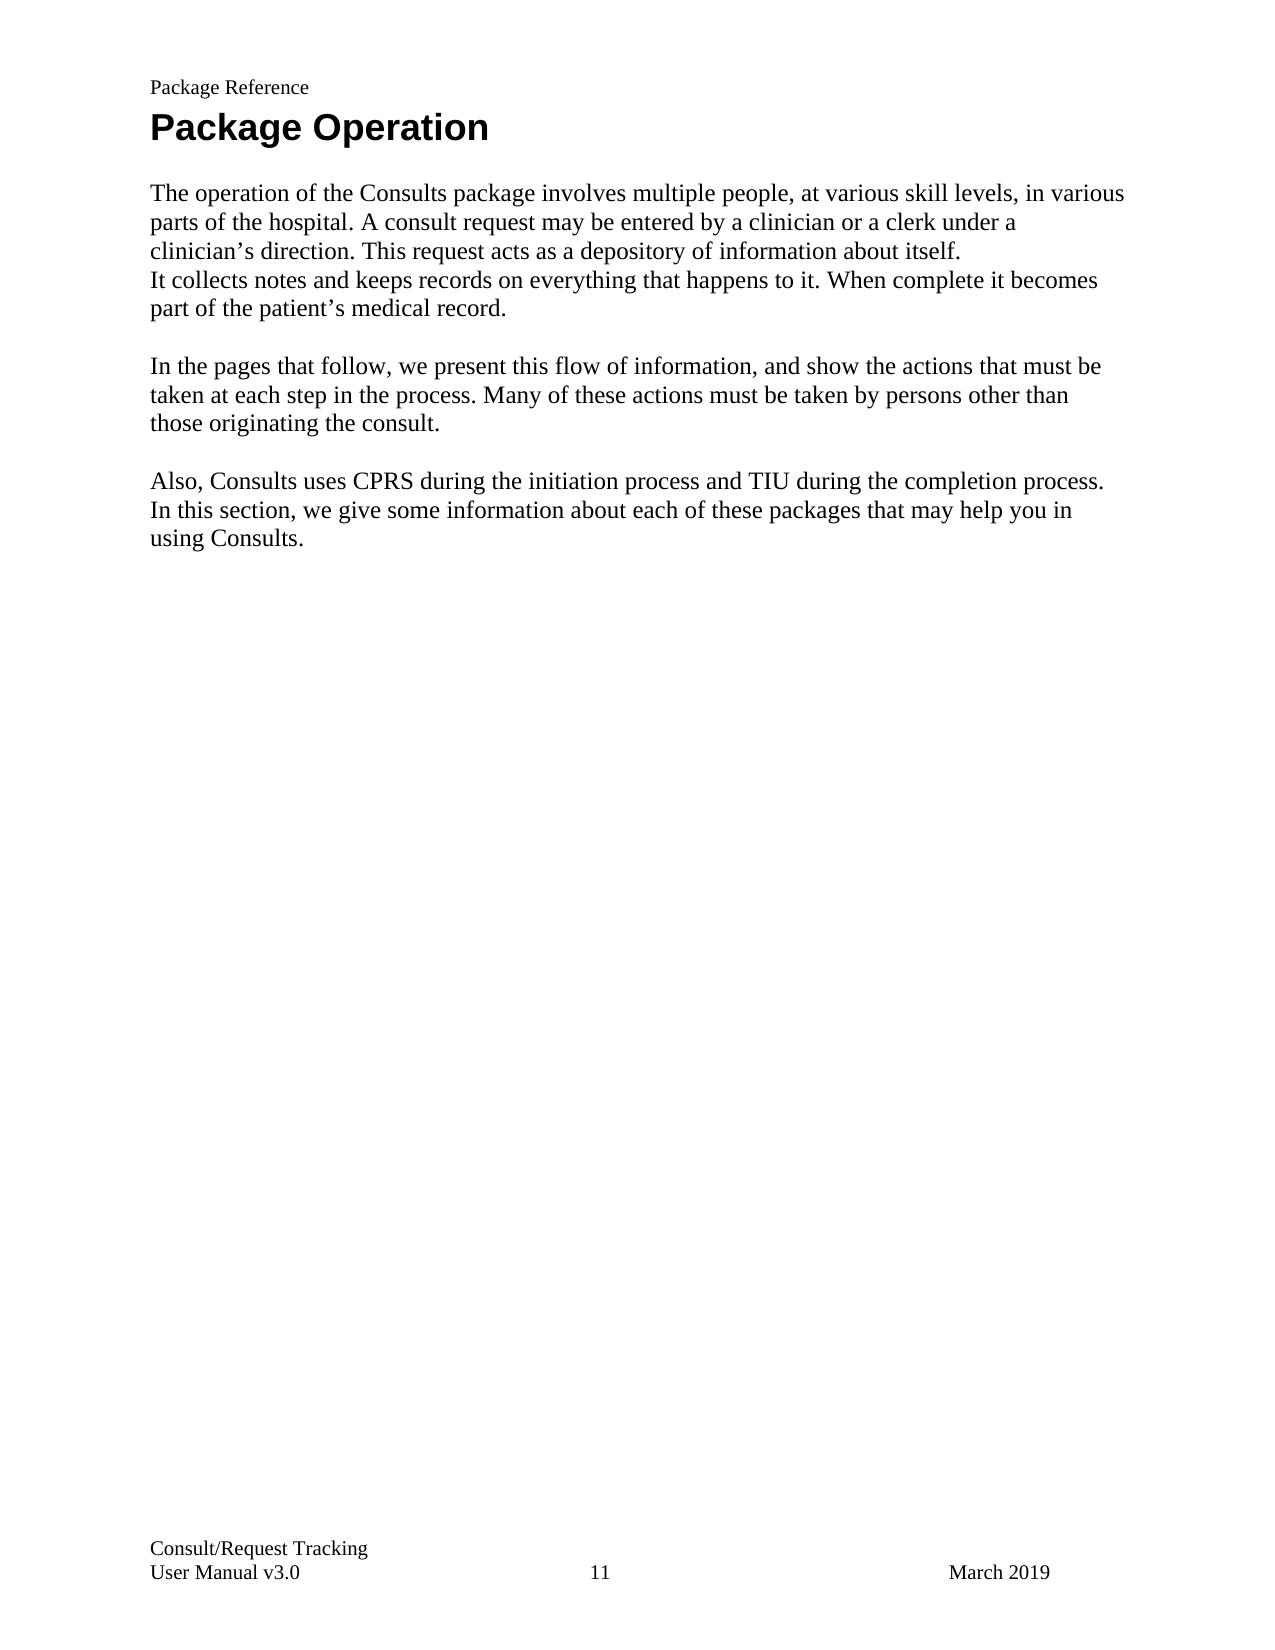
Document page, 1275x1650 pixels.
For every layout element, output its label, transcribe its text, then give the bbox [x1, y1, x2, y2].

text In the pages that follow, we present this flow of information, and show the actions that must be taken at each step in the process. Many of these actions must be taken by persons other than those originating the consult. [150, 351, 1125, 437]
text Also, Consults uses CPRS during the initiation process and TIU during the completion process. In this section, we give some information about each of these packages that may help you in using Consults. [150, 466, 1125, 552]
text The operation of the Consults package involves multiple people, at various skill levels, in various parts of the hospital. A consult request may be entered by a clinician or a clerk under a clinician’s direction. This request acts as a depository of information about itself. [150, 178, 1125, 265]
subtitle Package Operation [150, 106, 1125, 149]
text It collects notes and keeps records on everything that happens to it. When complete it becomes part of the patient’s medical record. [150, 265, 1125, 322]
